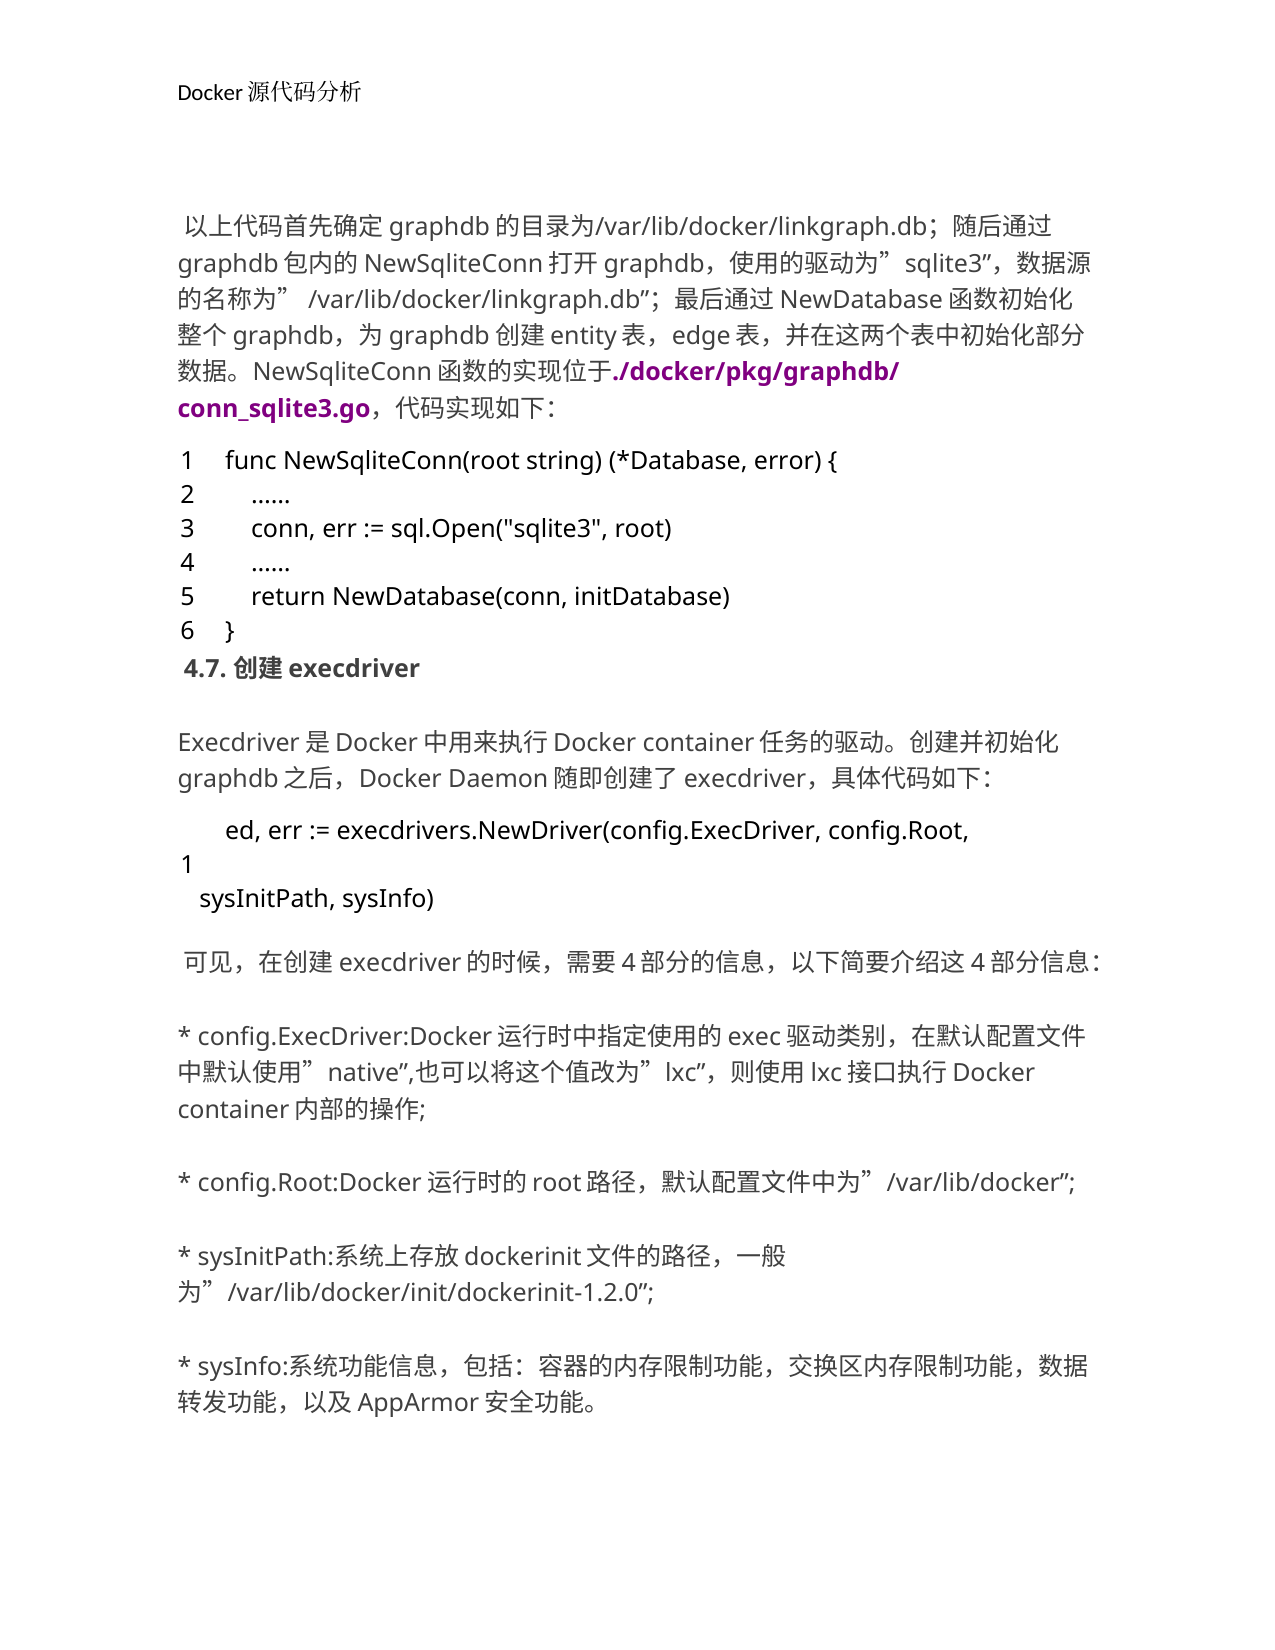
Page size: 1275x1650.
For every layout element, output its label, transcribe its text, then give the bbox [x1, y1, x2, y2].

table_header 1 [177, 811, 197, 943]
text * sysInfo:系统功能信息，包括：容器的内存限制功能，交换区内存限制功能，数据转发功能，以及AppArmor安全功能。 [177, 1347, 1098, 1419]
text * config.Root:Docker运行时的root路径，默认配置文件中为”/var/lib/docker”; [177, 1163, 1098, 1199]
table_header func NewSqliteConn(root string) (*Database, error) { …… conn, err := sql.Open("sqlite3", root) …… return NewDatabase(conn, initDatabase) } [198, 441, 1098, 648]
table_header 1 2 3 4 5 6 [177, 441, 197, 648]
text * sysInitPath:系统上存放dockerinit文件的路径，一般为”/var/lib/docker/init/dockerinit-1.2.0”; [177, 1237, 1098, 1309]
text 可见，在创建execdriver的时候，需要4部分的信息，以下简要介绍这4部分信息： [177, 943, 1098, 979]
text 4.7. 创建execdriver [177, 648, 1098, 685]
table_header ed, err := execdrivers.NewDriver(config.ExecDriver, config.Root, sysInitPath, sysInfo) [198, 811, 1098, 943]
text Execdriver是Docker中用来执行Docker container任务的驱动。创建并初始化graphdb之后，Docker Daemon随即创建了execdriver，具体代码如下： [177, 722, 1098, 795]
text 以上代码首先确定graphdb的目录为/var/lib/docker/linkgraph.db；随后通过graphdb包内的NewSqliteConn打开graphdb，使用的驱动为”sqlite3”，数据源的名称为” /var/lib/docker/linkgraph.db”；最后通过NewDatabase函数初始化整个graphdb，为graphdb创建entity表，edge表，并在这两个表中初始化部分数据。NewSqliteConn函数的实现位于./docker/pkg/graphdb/conn_sqlite3.go，代码实现如下： [177, 207, 1098, 424]
text * config.ExecDriver:Docker运行时中指定使用的exec驱动类别，在默认配置文件中默认使用”native”,也可以将这个值改为”lxc”，则使用lxc接口执行Docker container内部的操作; [177, 1017, 1098, 1125]
